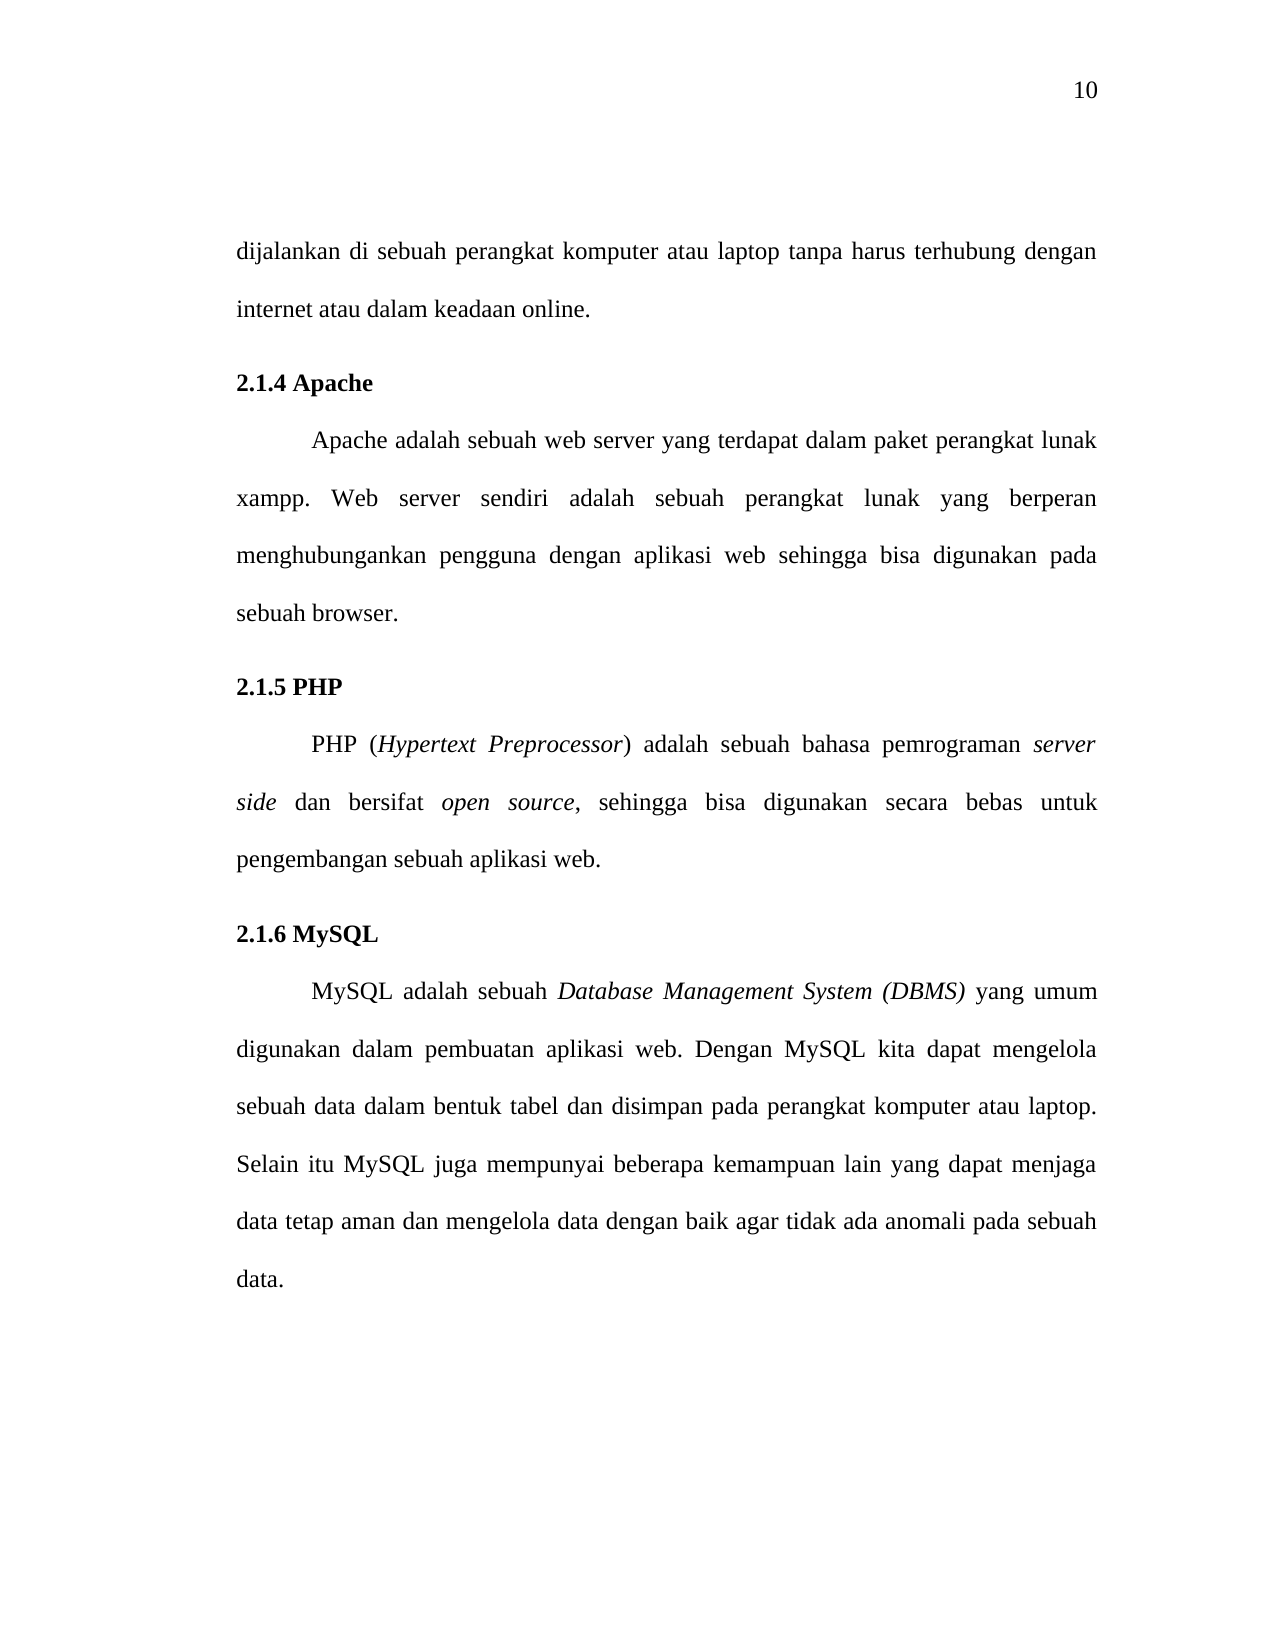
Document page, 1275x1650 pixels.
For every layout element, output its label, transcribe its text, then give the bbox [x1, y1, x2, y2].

text Apache adalah sebuah web server yang terdapat dalam paket perangkat lunak xampp. Web server sendiri adalah sebuah perangkat lunak yang berperan menghubungankan pengguna dengan aplikasi web sehingga bisa digunakan pada sebuah browser. [236, 425, 1098, 627]
text PHP (Hypertext Preprocessor) adalah sebuah bahasa pemrograman server side dan bersifat open source, sehingga bisa digunakan secara bebas untuk pengembangan sebuah aplikasi web. [236, 729, 1098, 873]
subtitle 2.1.4 Apache [236, 368, 1098, 397]
subtitle 2.1.5 PHP [236, 672, 1098, 701]
text MySQL adalah sebuah Database Management System (DBMS) yang umum digunakan dalam pembuatan aplikasi web. Dengan MySQL kita dapat mengelola sebuah data dalam bentuk tabel dan disimpan pada perangkat komputer atau laptop. Selain itu MySQL juga mempunyai beberapa kemampuan lain yang dapat menjaga data tetap aman dan mengelola data dengan baik agar tidak ada anomali pada sebuah data. [236, 976, 1098, 1292]
subtitle 2.1.6 MySQL [236, 919, 1098, 947]
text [236, 236, 1098, 322]
